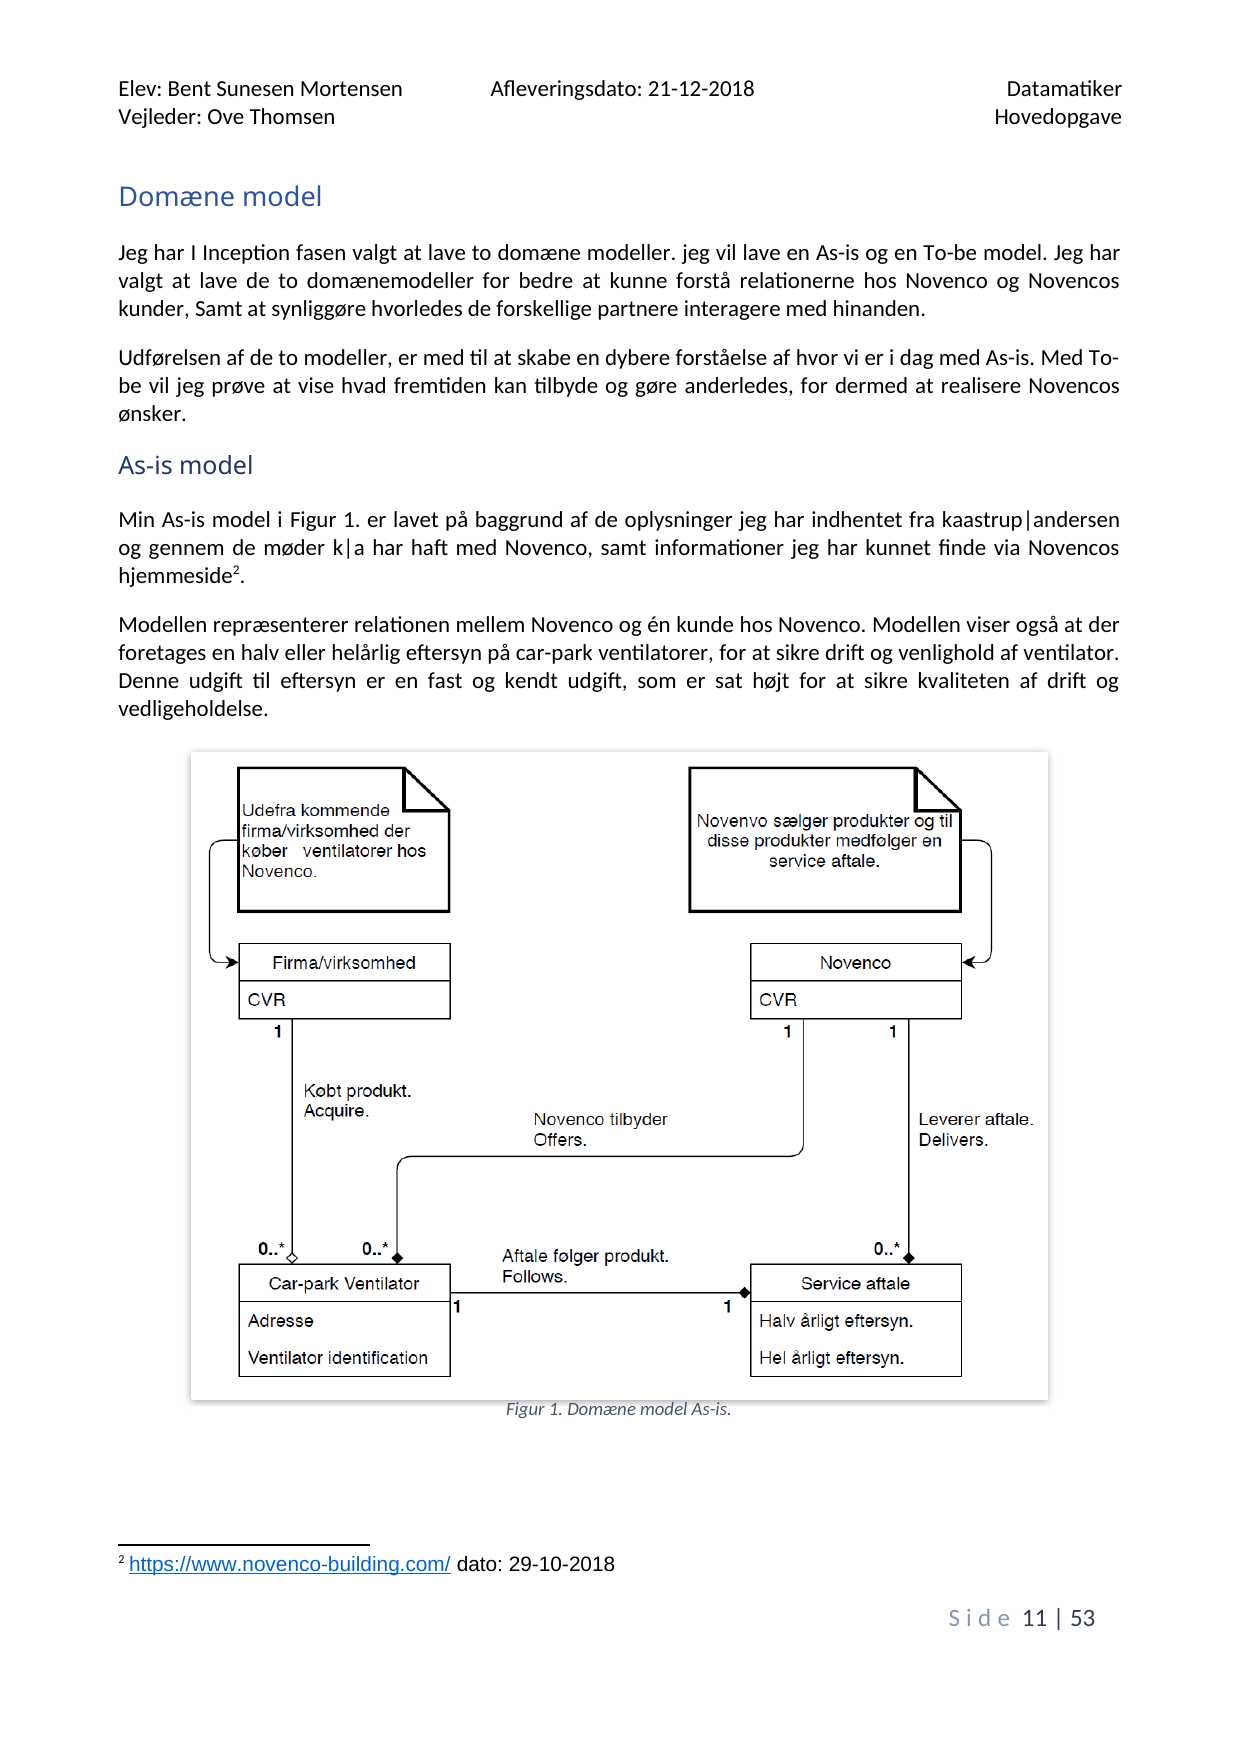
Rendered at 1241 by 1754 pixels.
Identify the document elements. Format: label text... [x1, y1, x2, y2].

text Min As-is model i Figur 1. er lavet på baggrund af de oplysninger jeg har indhentet fra kaastrup|andersen og gennem de møder k|a har haft med Novenco, samt informationer jeg har kunnet finde via Novencos hjemmeside. [118, 505, 1122, 589]
text Modellen repræsenterer relationen mellem Novenco og én kunde hos Novenco. Modellen viser også at der foretages en halv eller helårlig eftersyn på car-park ventilatorer, for at sikre drift og venlighold af ventilator. Denne udgift til eftersyn er en fast og kendt udgift, som er sat højt for at sikre kvaliteten af drift og vedligeholdelse. [118, 610, 1122, 722]
picture [193, 753, 1047, 1399]
subtitle As-is model [118, 448, 1122, 482]
text Udførelsen af de to modeller, er med til at skabe en dybere forståelse af hvor vi er i dag med As-is. Med To-be vil jeg prøve at vise hvad fremtiden kan tilbyde og gøre anderledes, for dermed at realisere Novencos ønsker. [118, 343, 1122, 427]
subtitle Domæne model [118, 177, 1122, 214]
text Jeg har I Inception fasen valgt at lave to domæne modeller. jeg vil lave en As-is og en To-be model. Jeg har valgt at lave de to domænemodeller for bedre at kunne forstå relationerne hos Novenco og Novencos kunder, Samt at synliggøre hvorledes de forskellige partnere interagere med hinanden. [118, 238, 1122, 322]
